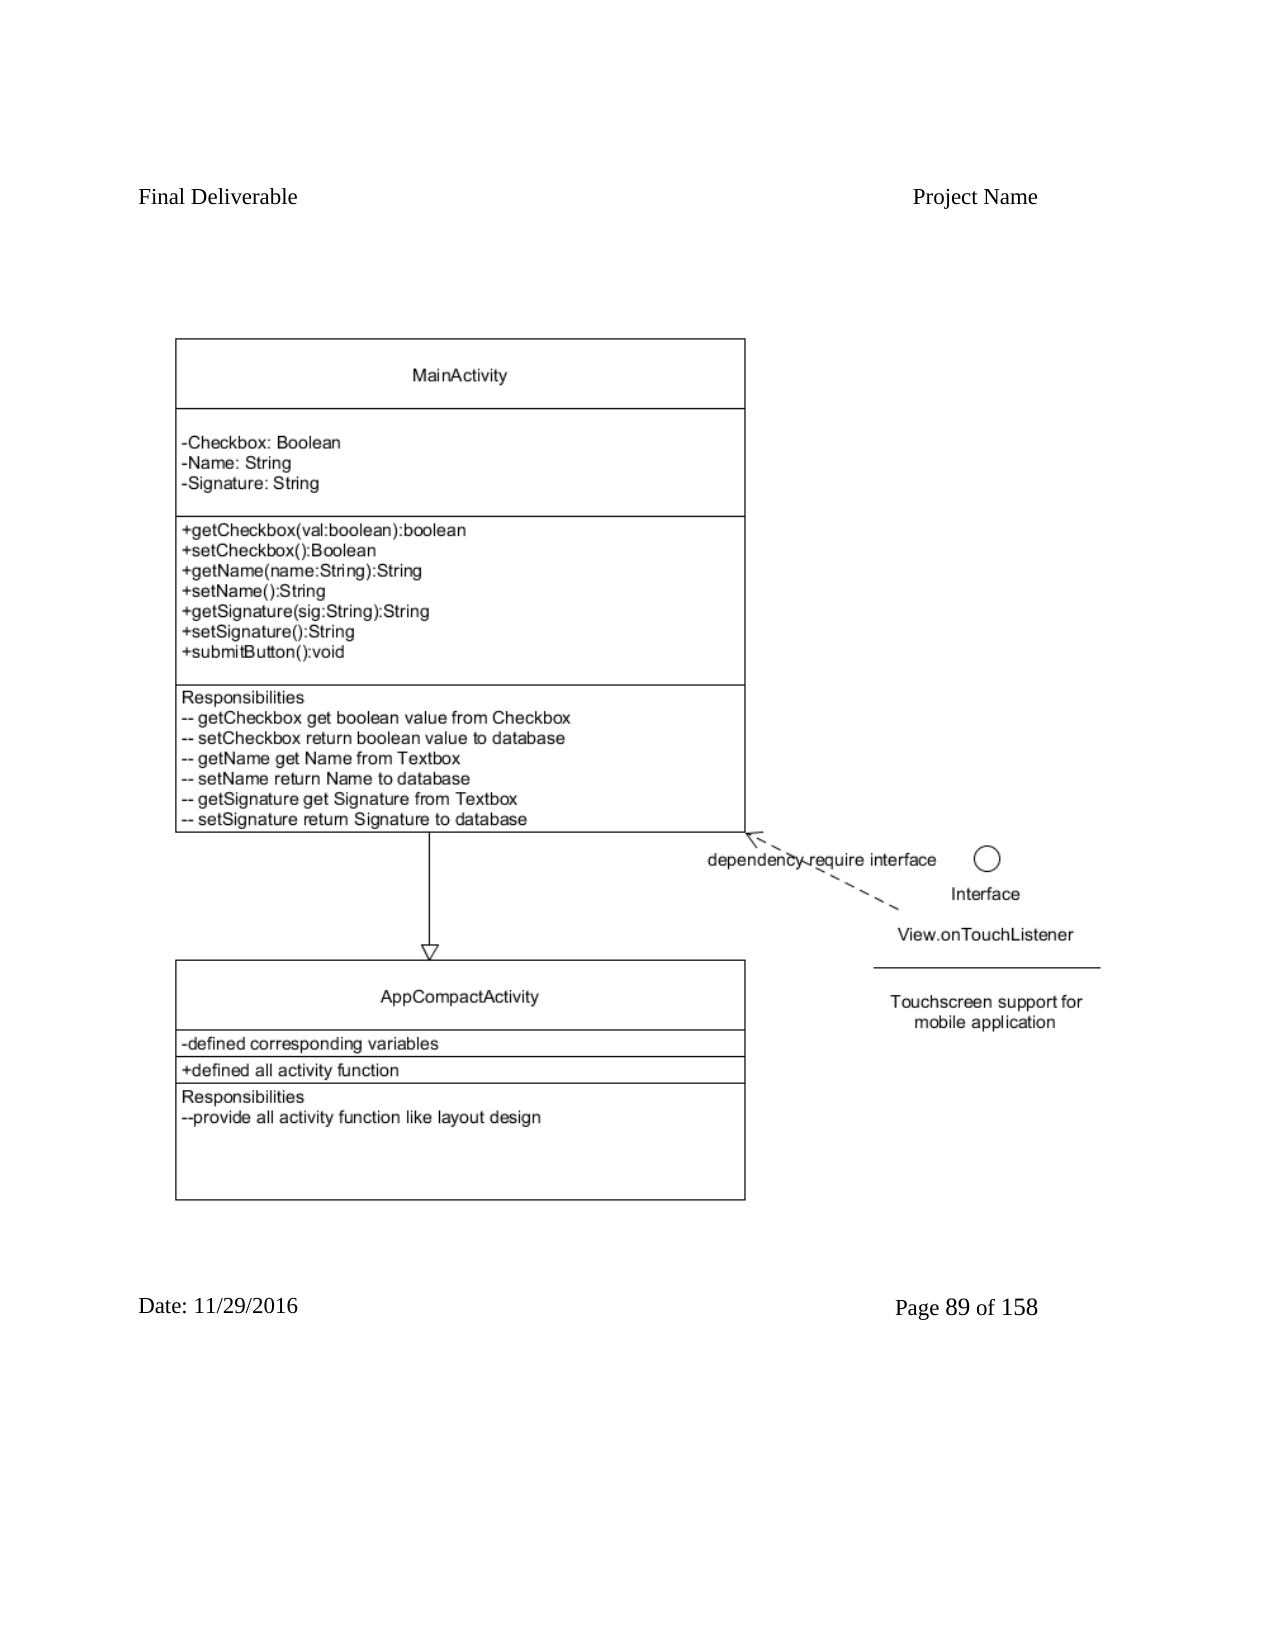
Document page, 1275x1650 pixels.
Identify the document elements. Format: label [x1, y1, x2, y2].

picture [150, 313, 1125, 1226]
